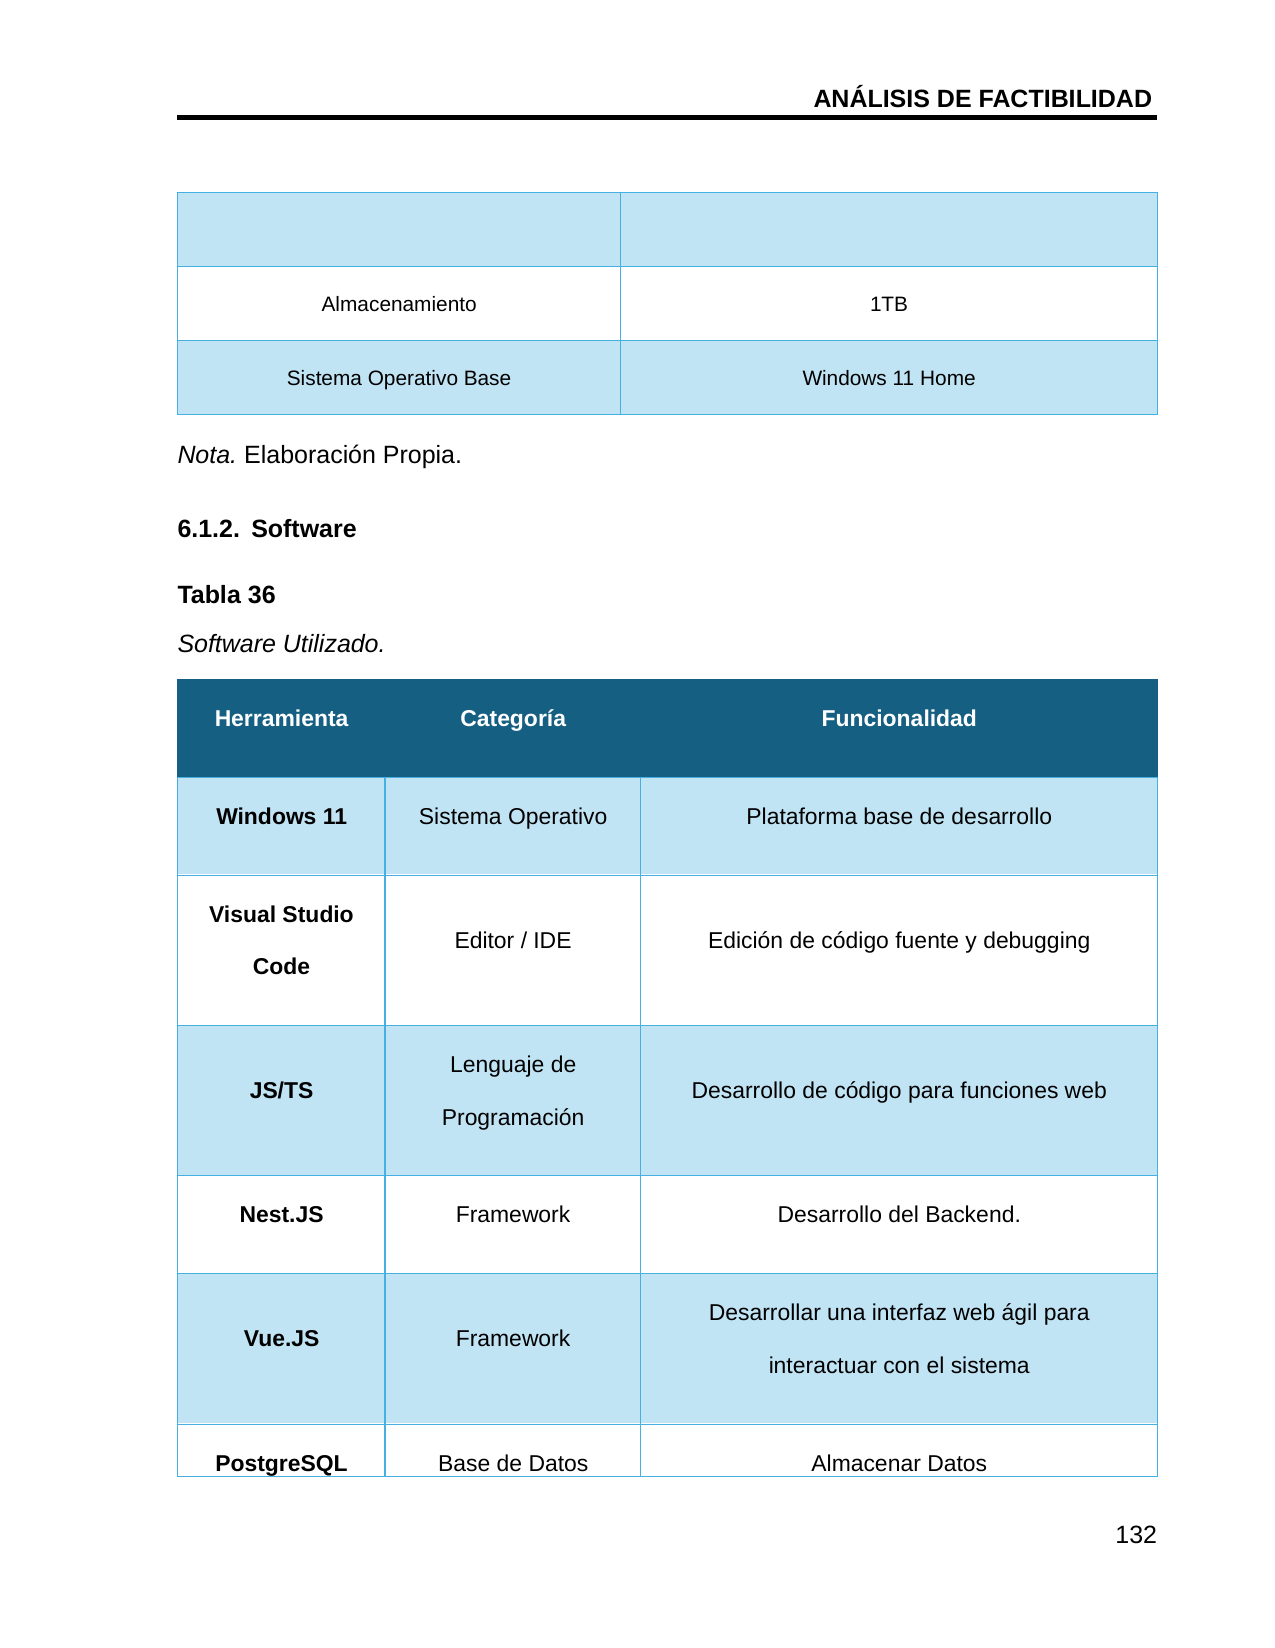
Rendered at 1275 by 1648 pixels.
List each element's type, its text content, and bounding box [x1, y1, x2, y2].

table_cell Edición de código fuente y debugging [641, 876, 1157, 1025]
table_header Herramienta [178, 680, 384, 777]
table_cell Lenguaje de Programación [386, 1026, 640, 1175]
table_cell Windows 11 Home [621, 341, 1157, 414]
table_header Categoría [386, 680, 640, 777]
table_cell 1TB [621, 267, 1157, 340]
subtitle Software [177, 514, 1157, 543]
table_cell Windows 11 [178, 778, 384, 874]
table_cell PostgreSQL [178, 1425, 384, 1476]
table_cell Desarrollar una interfaz web ágil para interactuar con el sistema [641, 1274, 1157, 1423]
table_cell JS/TS [178, 1026, 384, 1175]
table_cell Sistema Operativo [386, 778, 640, 874]
table_cell Plataforma base de desarrollo [641, 778, 1157, 874]
table_cell Desarrollo del Backend. [641, 1176, 1157, 1273]
table_cell Framework [386, 1274, 640, 1423]
table_cell Vue.JS [178, 1274, 384, 1423]
text Software Utilizado. [177, 629, 1157, 658]
table_cell Visual Studio Code [178, 876, 384, 1025]
table_cell Nest.JS [178, 1176, 384, 1273]
table_cell Desarrollo de código para funciones web [641, 1026, 1157, 1175]
table_header Funcionalidad [641, 680, 1157, 777]
text Nota. Elaboración Propia. [177, 440, 1157, 469]
table_cell Framework [386, 1176, 640, 1273]
table_cell Almacenamiento [178, 267, 620, 340]
table_cell Sistema Operativo Base [178, 341, 620, 414]
table_cell Base de Datos [386, 1425, 640, 1476]
table_cell Tarjeta de Video [178, 193, 620, 266]
table_cell Almacenar Datos [641, 1425, 1157, 1476]
table_cell Editor / IDE [386, 876, 640, 1025]
table_cell NVIDIA RTX 4060TI [621, 193, 1157, 266]
